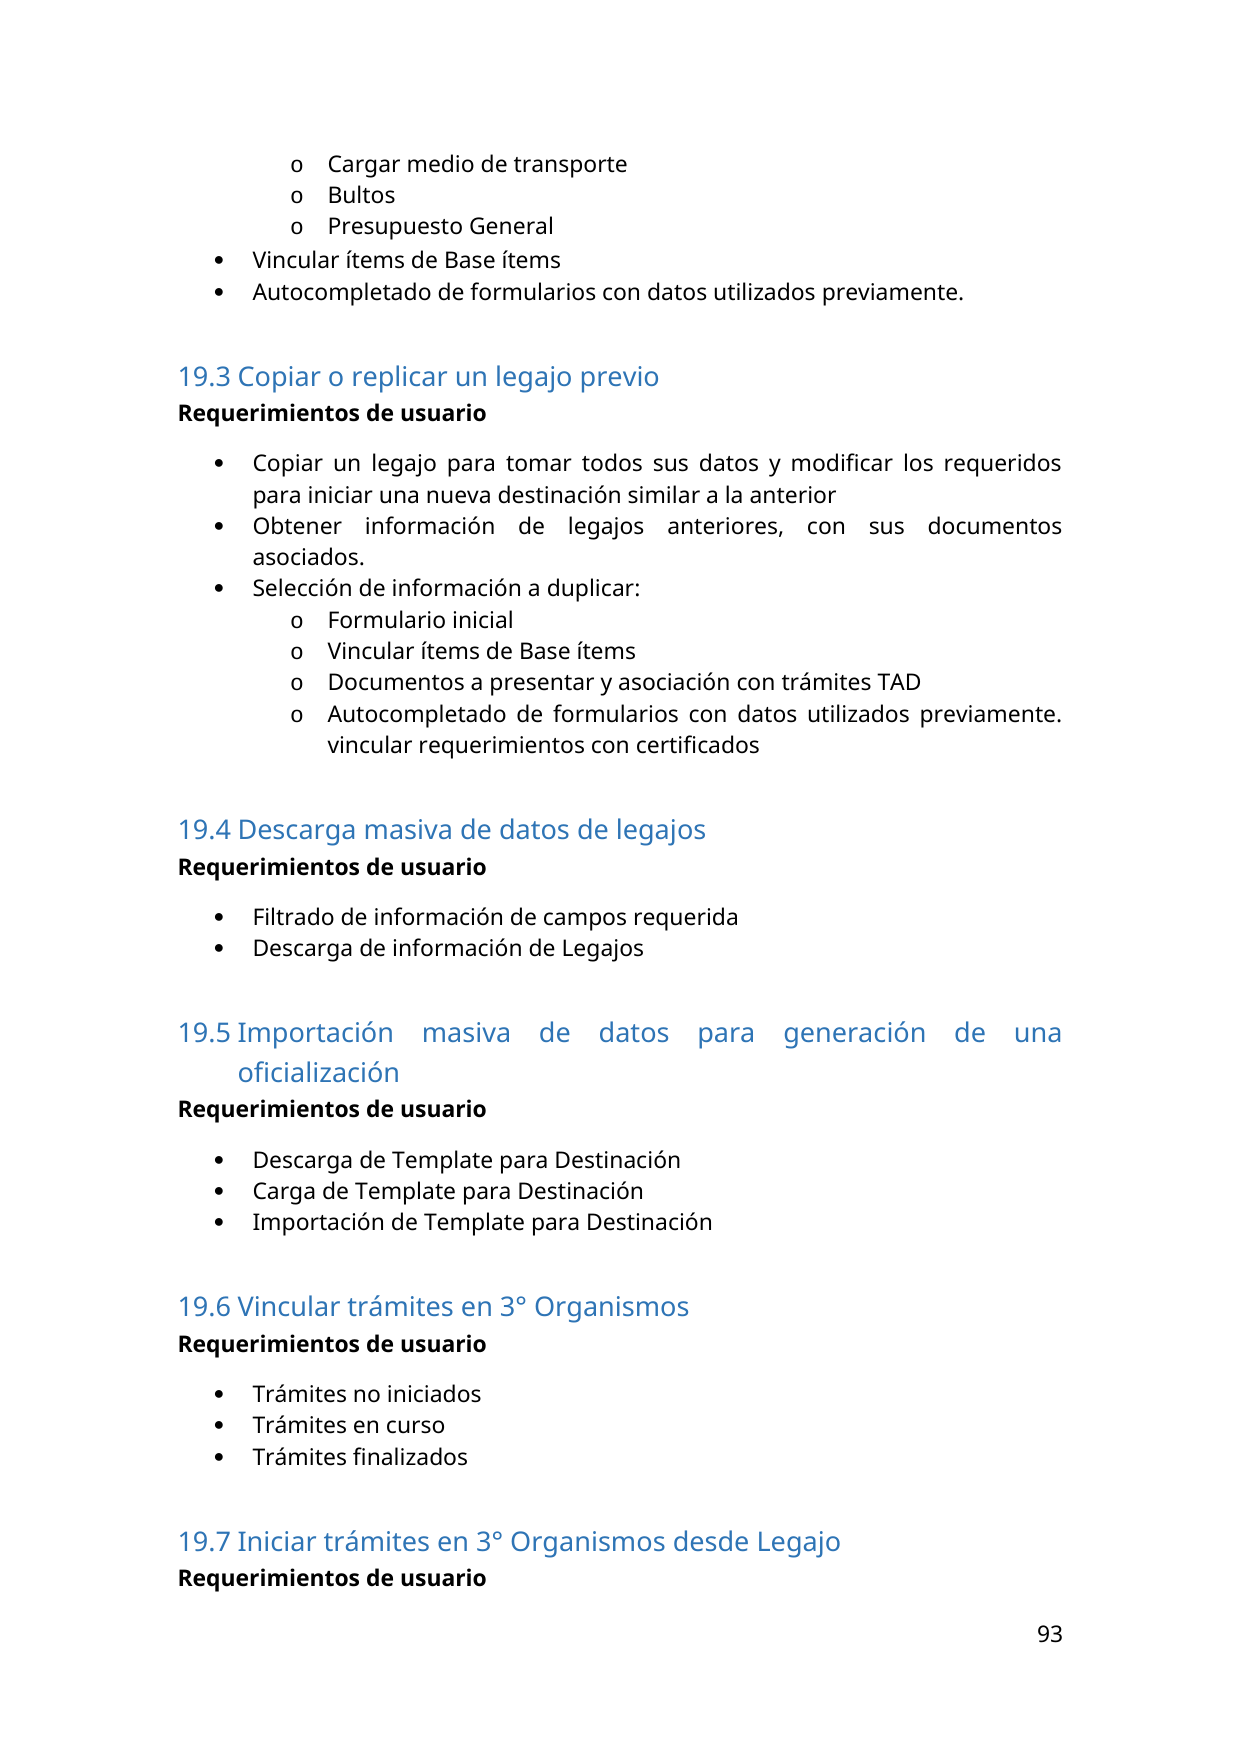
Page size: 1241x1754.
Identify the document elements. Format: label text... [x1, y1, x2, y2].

list Trámites no iniciados [215, 1378, 1063, 1409]
list Importación de Template para Destinación [215, 1206, 1063, 1237]
text Requerimientos de usuario [177, 397, 1063, 428]
list Autocompletado de formularios con datos utilizados previamente. vincular requerimientos con certificados [290, 698, 1063, 760]
subtitle Vincular trámites en 3° Organismos [177, 1288, 1063, 1325]
list Vincular ítems de Base ítems [290, 635, 1063, 666]
list Selección de información a duplicar: [215, 572, 1063, 603]
list Copiar un legajo para tomar todos sus datos y modificar los requeridos para iniciar una nueva destinación similar a la anterior [215, 447, 1063, 510]
subtitle Descarga masiva de datos de legajos [177, 811, 1063, 847]
list Bultos [290, 179, 1063, 210]
list Vincular ítems de Base ítems [215, 244, 1063, 275]
text Requerimientos de usuario [177, 1093, 1063, 1124]
list Carga de Template para Destinación [215, 1175, 1063, 1206]
text Requerimientos de usuario [177, 850, 1063, 882]
text Requerimientos de usuario [177, 1562, 1063, 1593]
list Trámites finalizados [215, 1441, 1063, 1472]
list Descarga de Template para Destinación [215, 1144, 1063, 1175]
list Trámites en curso [215, 1409, 1063, 1441]
subtitle Iniciar trámites en 3° Organismos desde Legajo [177, 1522, 1063, 1559]
list Cargar medio de transporte [290, 148, 1063, 179]
list Documentos a presentar y asociación con trámites TAD [290, 666, 1063, 698]
subtitle Importación masiva de datos para generación de una oficialización [177, 1014, 1063, 1090]
list Filtrado de información de campos requerida [215, 901, 1063, 932]
list Obtener información de legajos anteriores, con sus documentos asociados. [215, 510, 1063, 572]
list Presupuesto General [290, 210, 1063, 242]
list Formulario inicial [290, 603, 1063, 635]
text Requerimientos de usuario [177, 1328, 1063, 1359]
subtitle Copiar o replicar un legajo previo [177, 357, 1063, 394]
list Descarga de información de Legajos [215, 932, 1063, 963]
list Autocompletado de formularios con datos utilizados previamente. [215, 275, 1063, 307]
